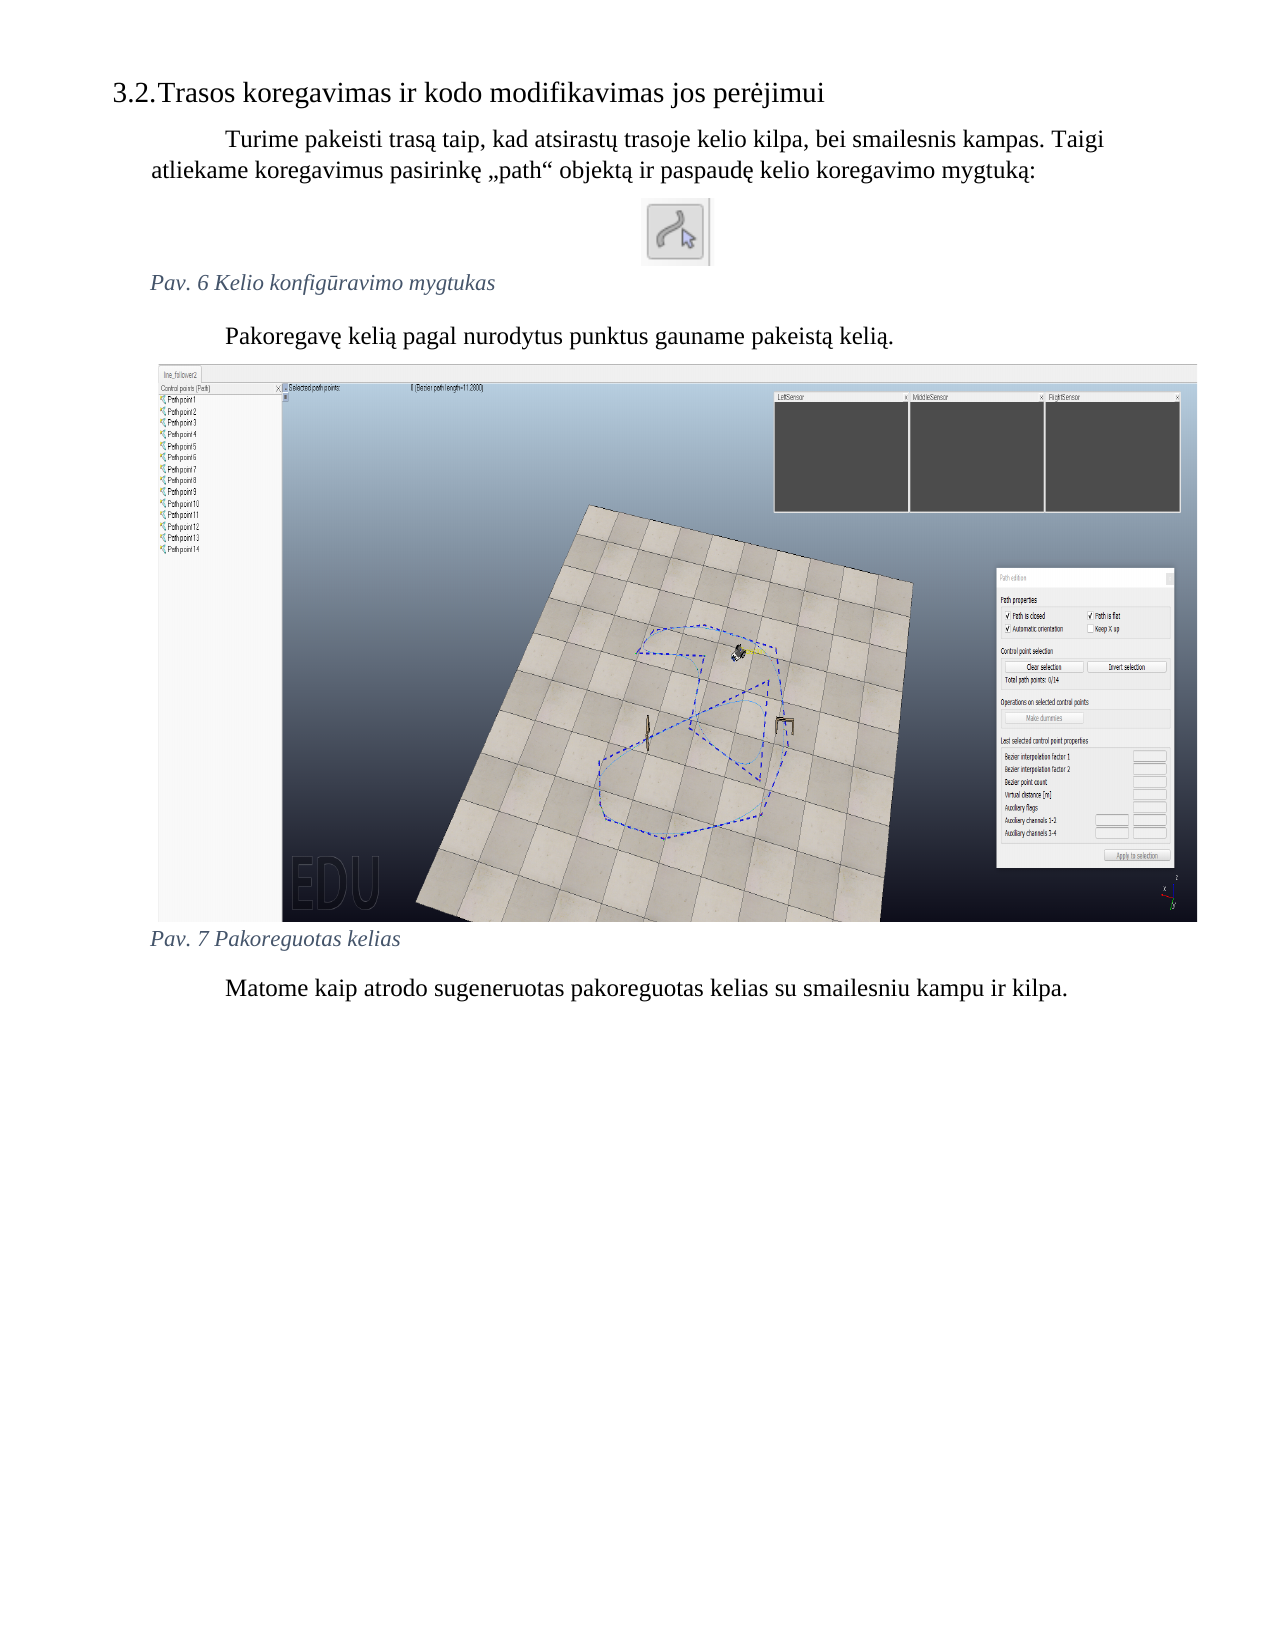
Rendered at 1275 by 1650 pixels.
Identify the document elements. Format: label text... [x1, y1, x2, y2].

picture [158, 364, 1198, 922]
text Matome kaip atrodo sugeneruotas pakoreguotas kelias su smailesniu kampu ir kilpa. [150, 973, 1205, 1001]
subtitle Trasos koregavimas ir kodo modifikavimas jos perėjimui [112, 75, 1205, 108]
text Pav. 7 Pakoreguotas kelias [150, 925, 1205, 952]
picture [641, 198, 715, 266]
text Pav. 6 Kelio konfigūravimo mygtukas [150, 269, 1205, 296]
text Turime pakeisti trasą taip, kad atsirastų trasoje kelio kilpa, bei smailesnis kampas. Taigi atliekame koregavimus pasirinkę „path“ objektą ir paspaudę kelio koregavimo mygtuką: [150, 124, 1205, 183]
text Pakoregavę kelią pagal nurodytus punktus gauname pakeistą kelią. [150, 321, 1205, 349]
